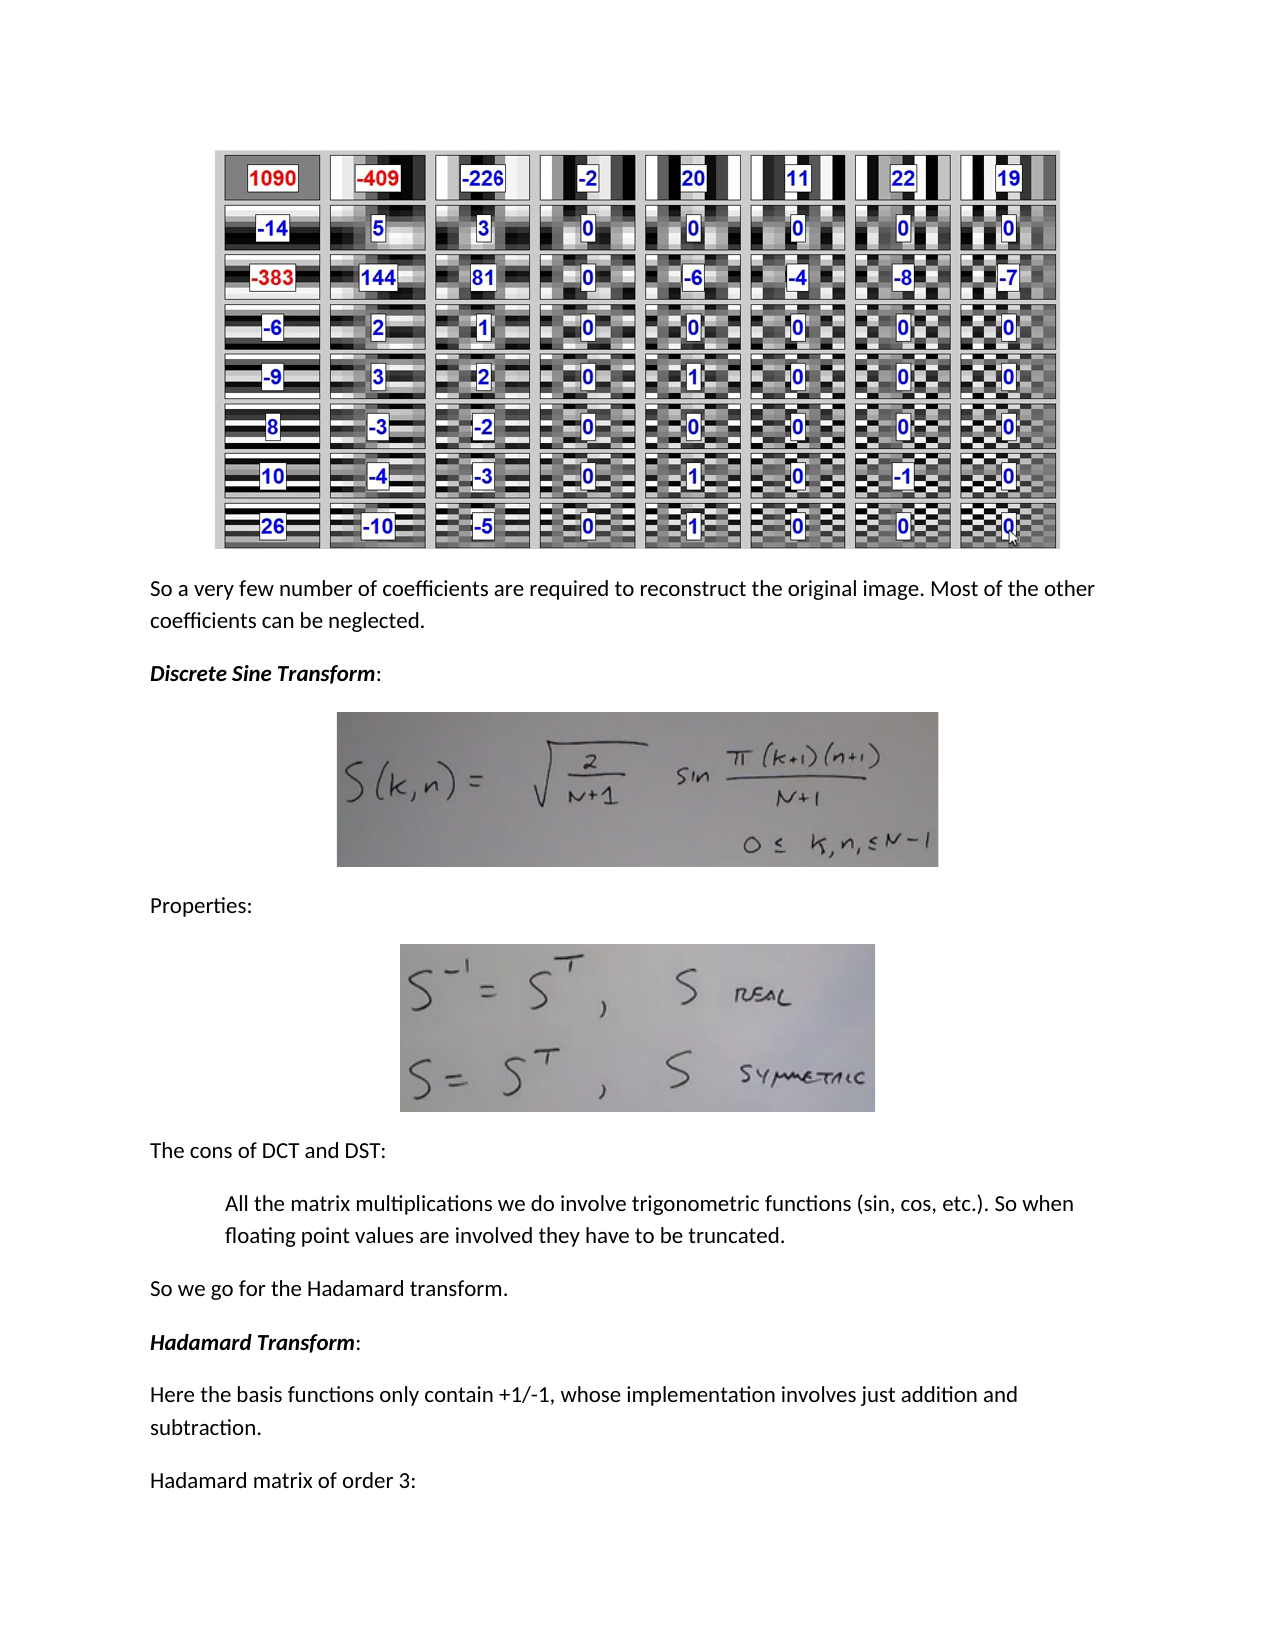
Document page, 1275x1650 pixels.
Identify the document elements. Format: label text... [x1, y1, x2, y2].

text The cons of DCT and DST: [150, 1136, 1125, 1164]
text So a very few number of coefficients are required to reconstruct the original image. Most of the other coefficients can be neglected. [150, 574, 1125, 634]
text All the matrix multiplications we do involve trigonometric functions (sin, cos, etc.). So when floating point values are involved they have to be truncated. [225, 1189, 1125, 1249]
text Hadamard matrix of order 3: [150, 1466, 1125, 1494]
picture [214, 150, 1061, 549]
text Discrete Sine Transform: [150, 659, 1125, 687]
text Here the basis functions only contain +1/-1, whose implementation involves just addition and subtraction. [150, 1381, 1125, 1441]
picture [336, 712, 939, 867]
text So we go for the Hadamard transform. [150, 1274, 1125, 1303]
text Properties: [150, 891, 1125, 919]
text Hadamard Transform: [150, 1328, 1125, 1356]
picture [400, 944, 876, 1112]
